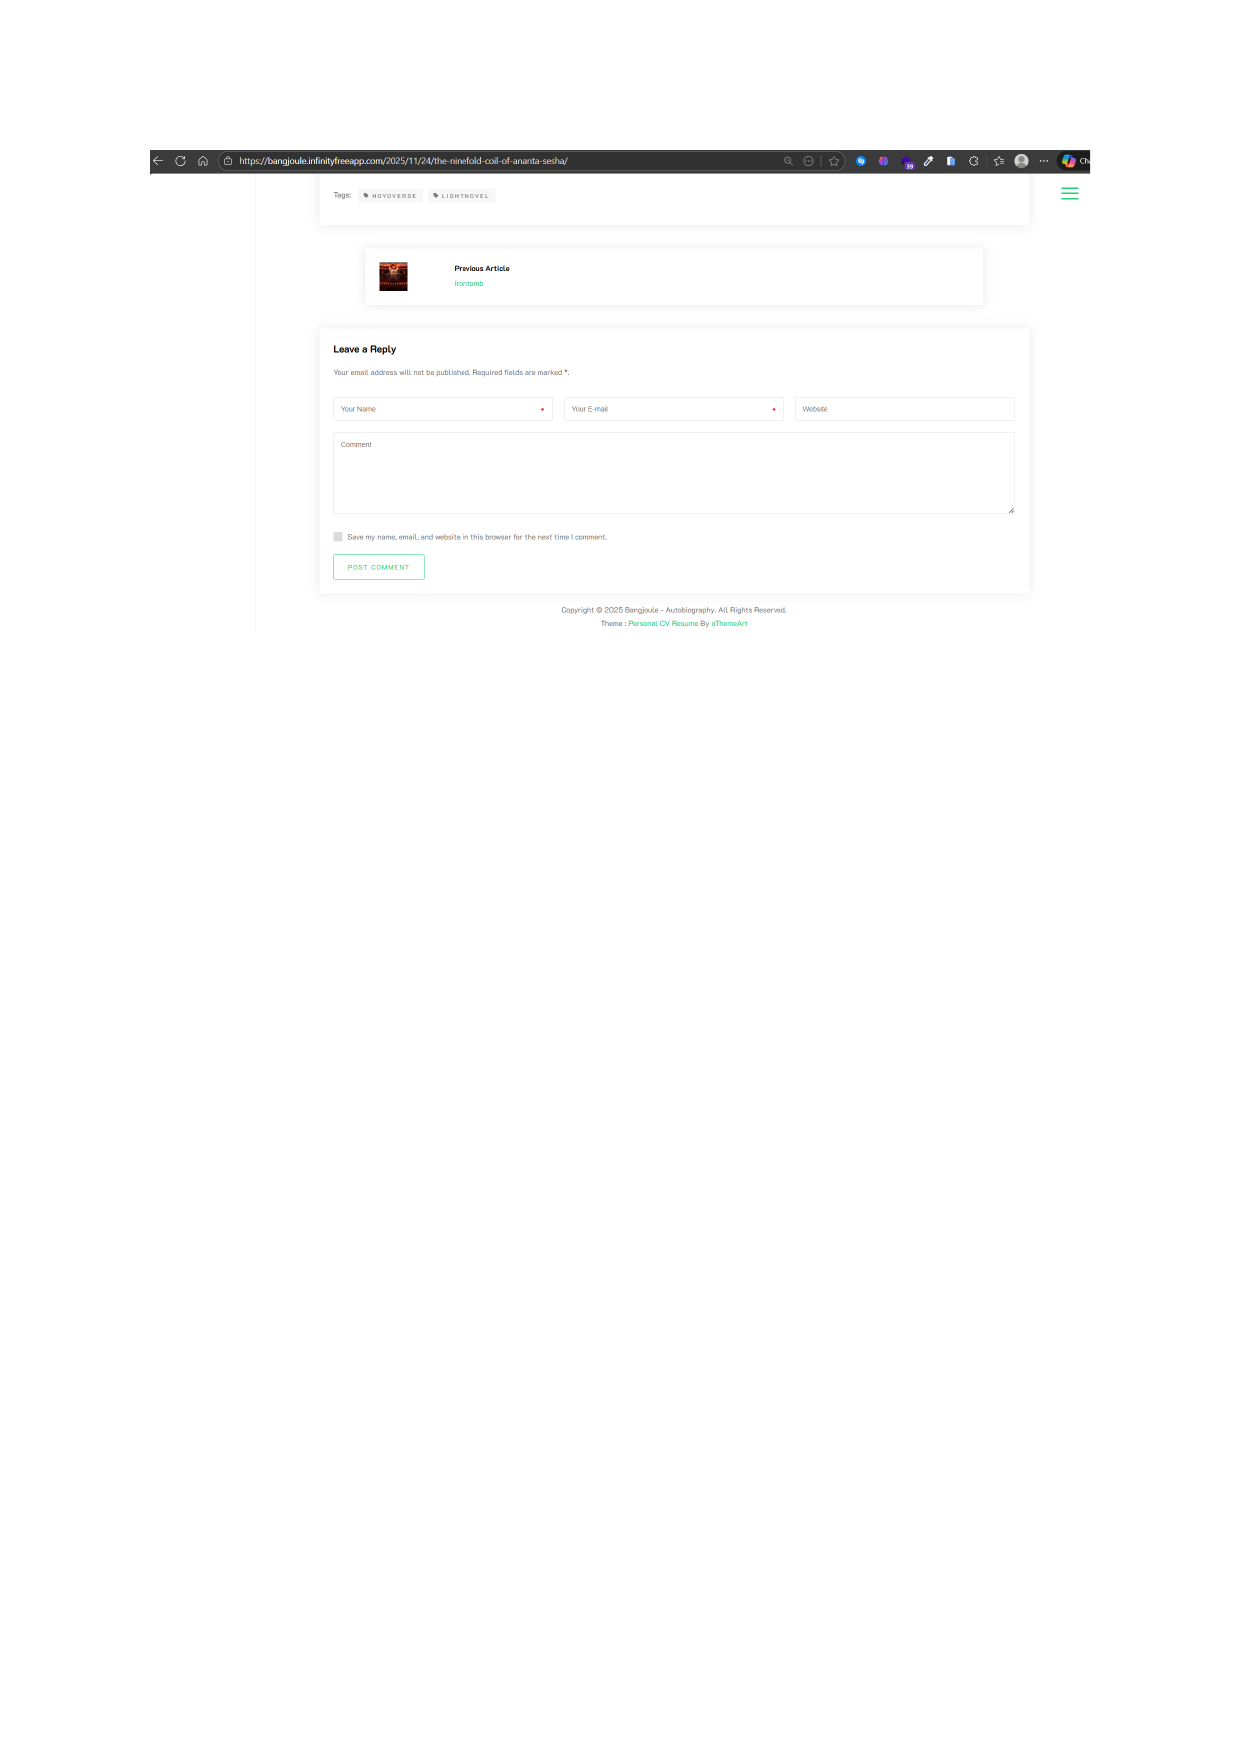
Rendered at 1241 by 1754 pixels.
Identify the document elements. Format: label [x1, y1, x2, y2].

picture [150, 150, 1091, 633]
